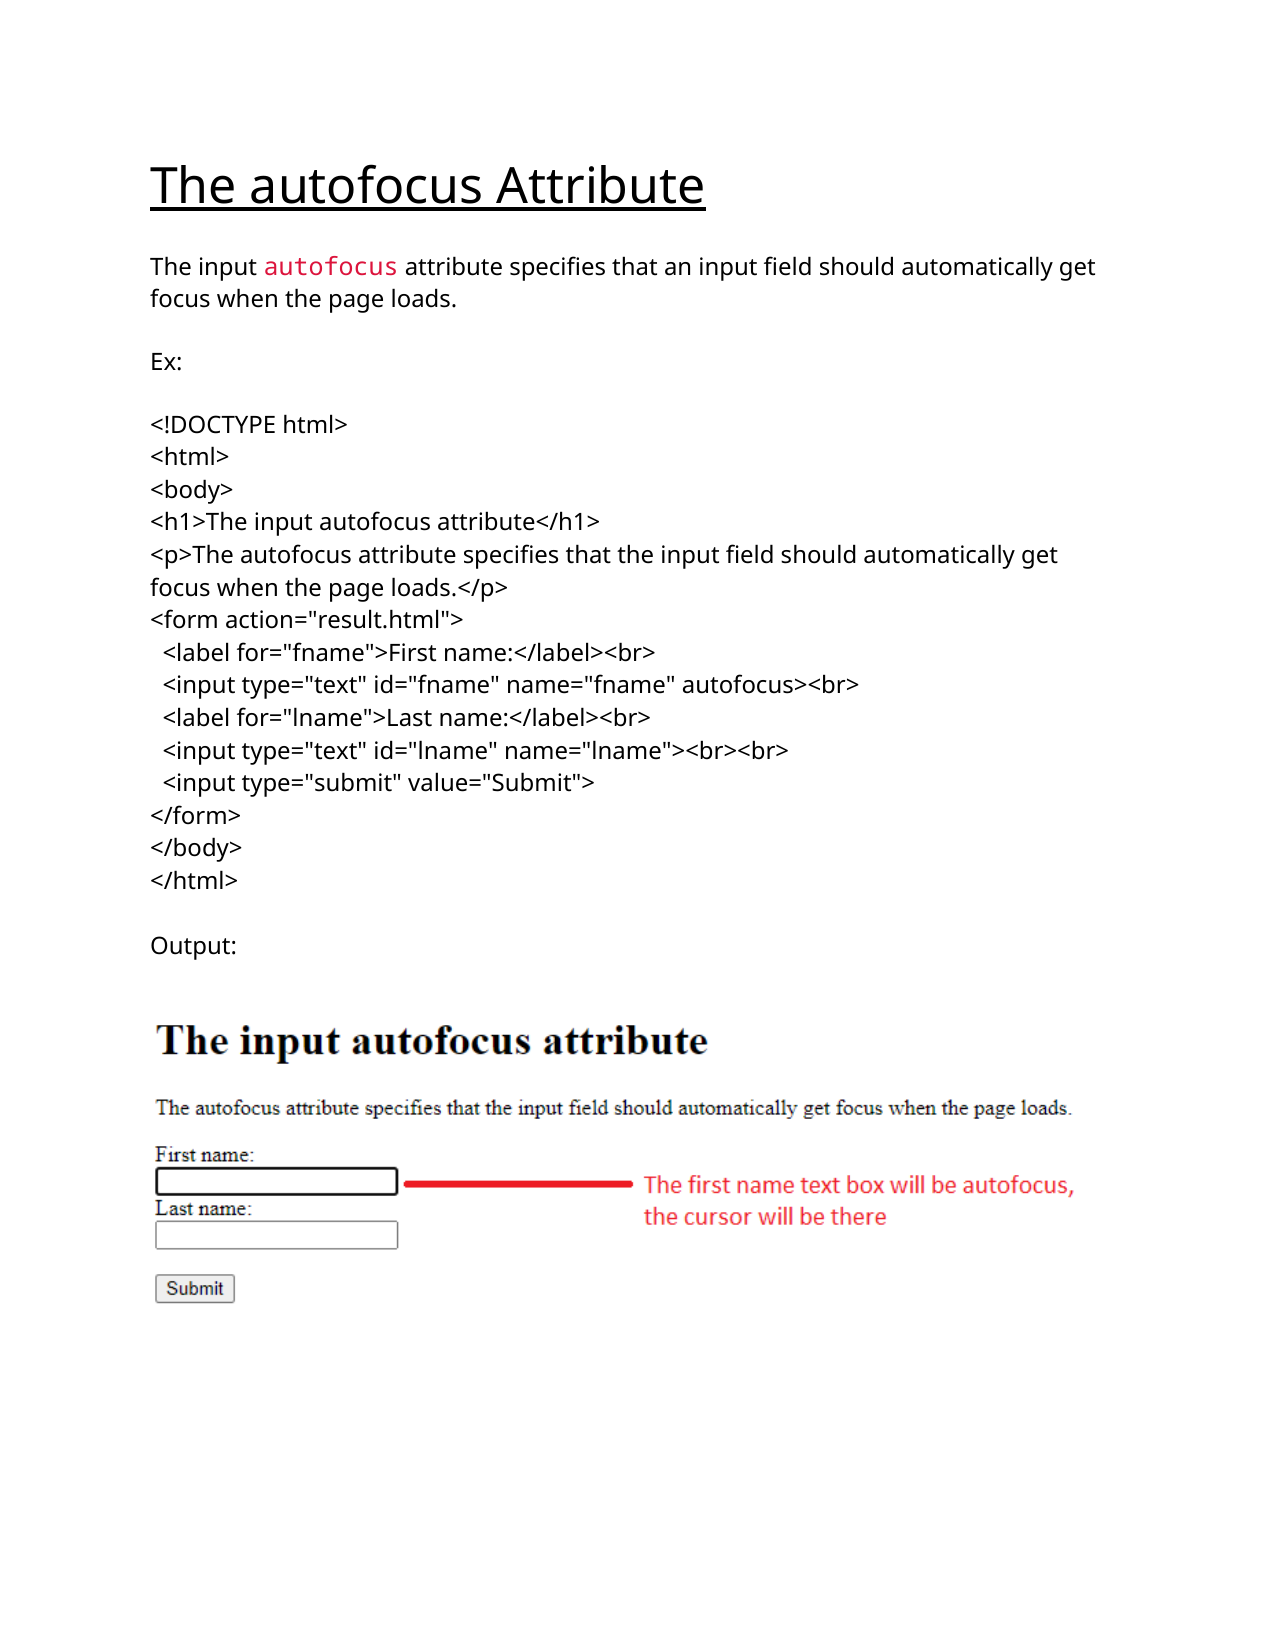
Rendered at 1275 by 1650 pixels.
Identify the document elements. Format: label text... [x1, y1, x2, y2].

picture [150, 991, 1125, 1368]
text Output: [150, 929, 1125, 962]
text The input autofocus attribute specifies that an input field should automatically get focus when the page loads. [150, 248, 1125, 315]
text <label for="fname">First name:</label><br> [150, 636, 1125, 668]
text <h1>The input autofocus attribute</h1> [150, 505, 1125, 538]
text <input type="text" id="fname" name="fname" autofocus><br> [150, 668, 1125, 701]
text </body> [150, 831, 1125, 864]
text Ex: [150, 345, 1125, 377]
text <!DOCTYPE html> [150, 407, 1125, 440]
text The autofocus Attribute [150, 150, 1125, 218]
text <label for="lname">Last name:</label><br> [150, 701, 1125, 733]
text <input type="submit" value="Submit"> [150, 766, 1125, 799]
text <html> [150, 440, 1125, 473]
text <p>The autofocus attribute specifies that the input field should automatically get focus when the page loads.</p> [150, 538, 1125, 603]
text <body> [150, 473, 1125, 505]
text <form action="result.html"> [150, 603, 1125, 636]
text <input type="text" id="lname" name="lname"><br><br> [150, 733, 1125, 766]
text </form> [150, 799, 1125, 831]
text </html> [150, 864, 1125, 896]
